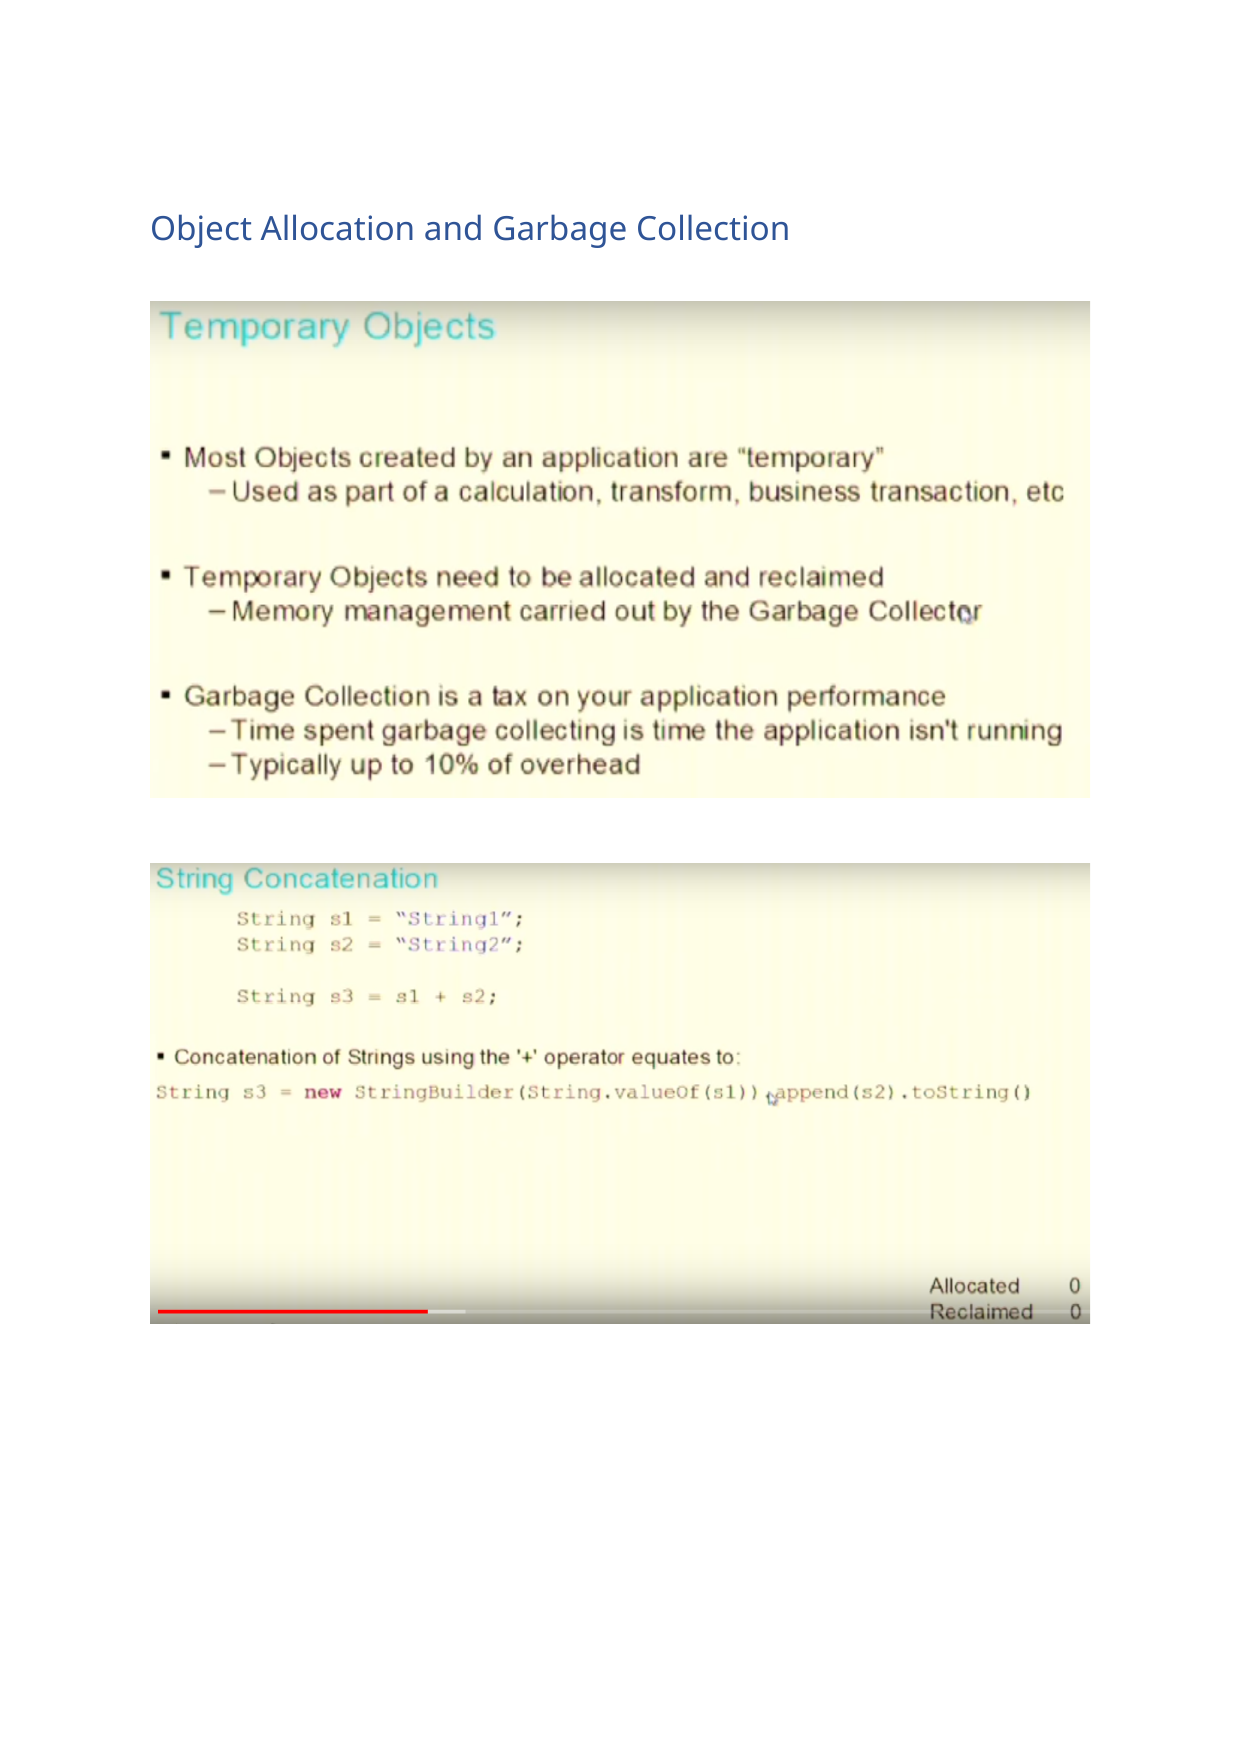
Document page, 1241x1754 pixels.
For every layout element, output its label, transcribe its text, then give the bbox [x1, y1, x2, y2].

subtitle Object Allocation and Garbage Collection [150, 205, 1090, 251]
picture [150, 863, 1091, 1324]
picture [150, 301, 1091, 798]
